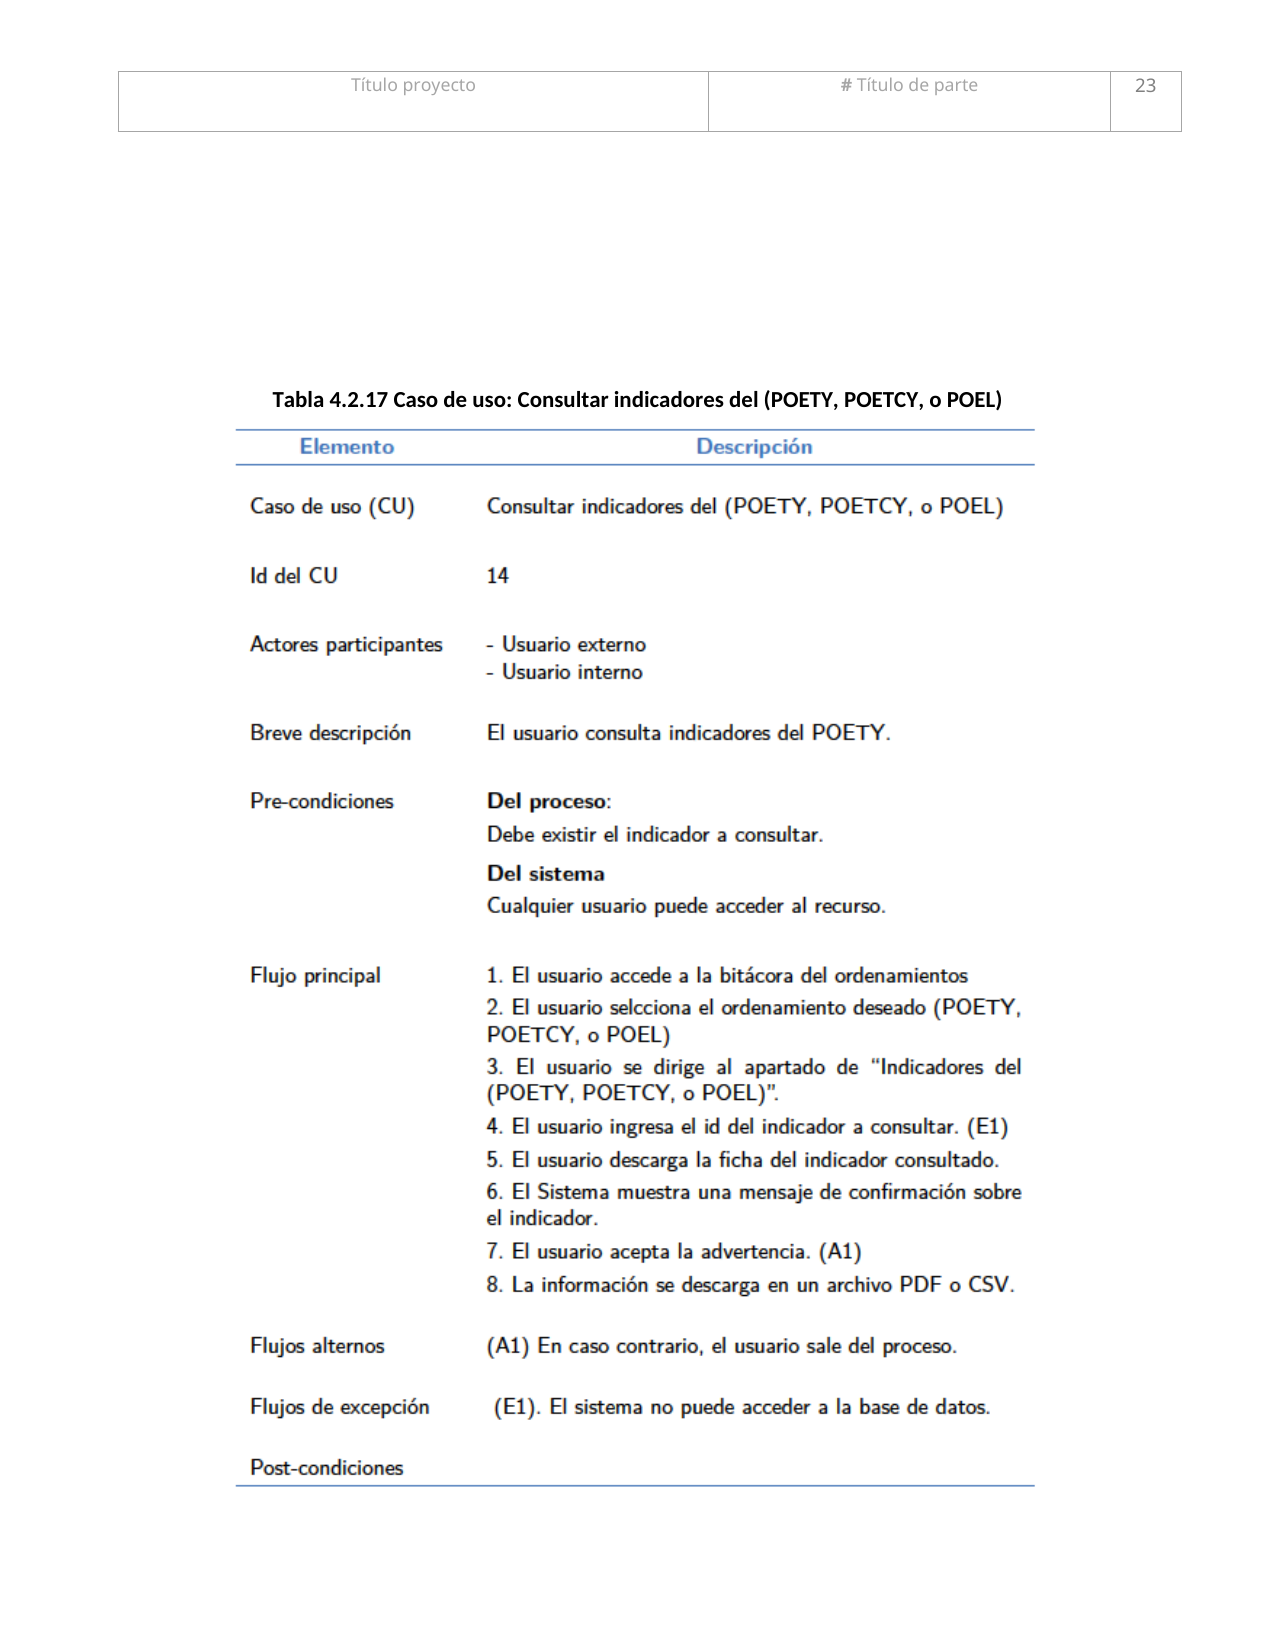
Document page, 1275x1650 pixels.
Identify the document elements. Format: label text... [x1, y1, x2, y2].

table_header [106, 426, 1168, 1510]
text Tabla 4.2.17 Caso de uso: Consultar indicadores del (POETY, POETCY, o POEL) [106, 385, 1169, 413]
picture [223, 426, 1051, 1494]
